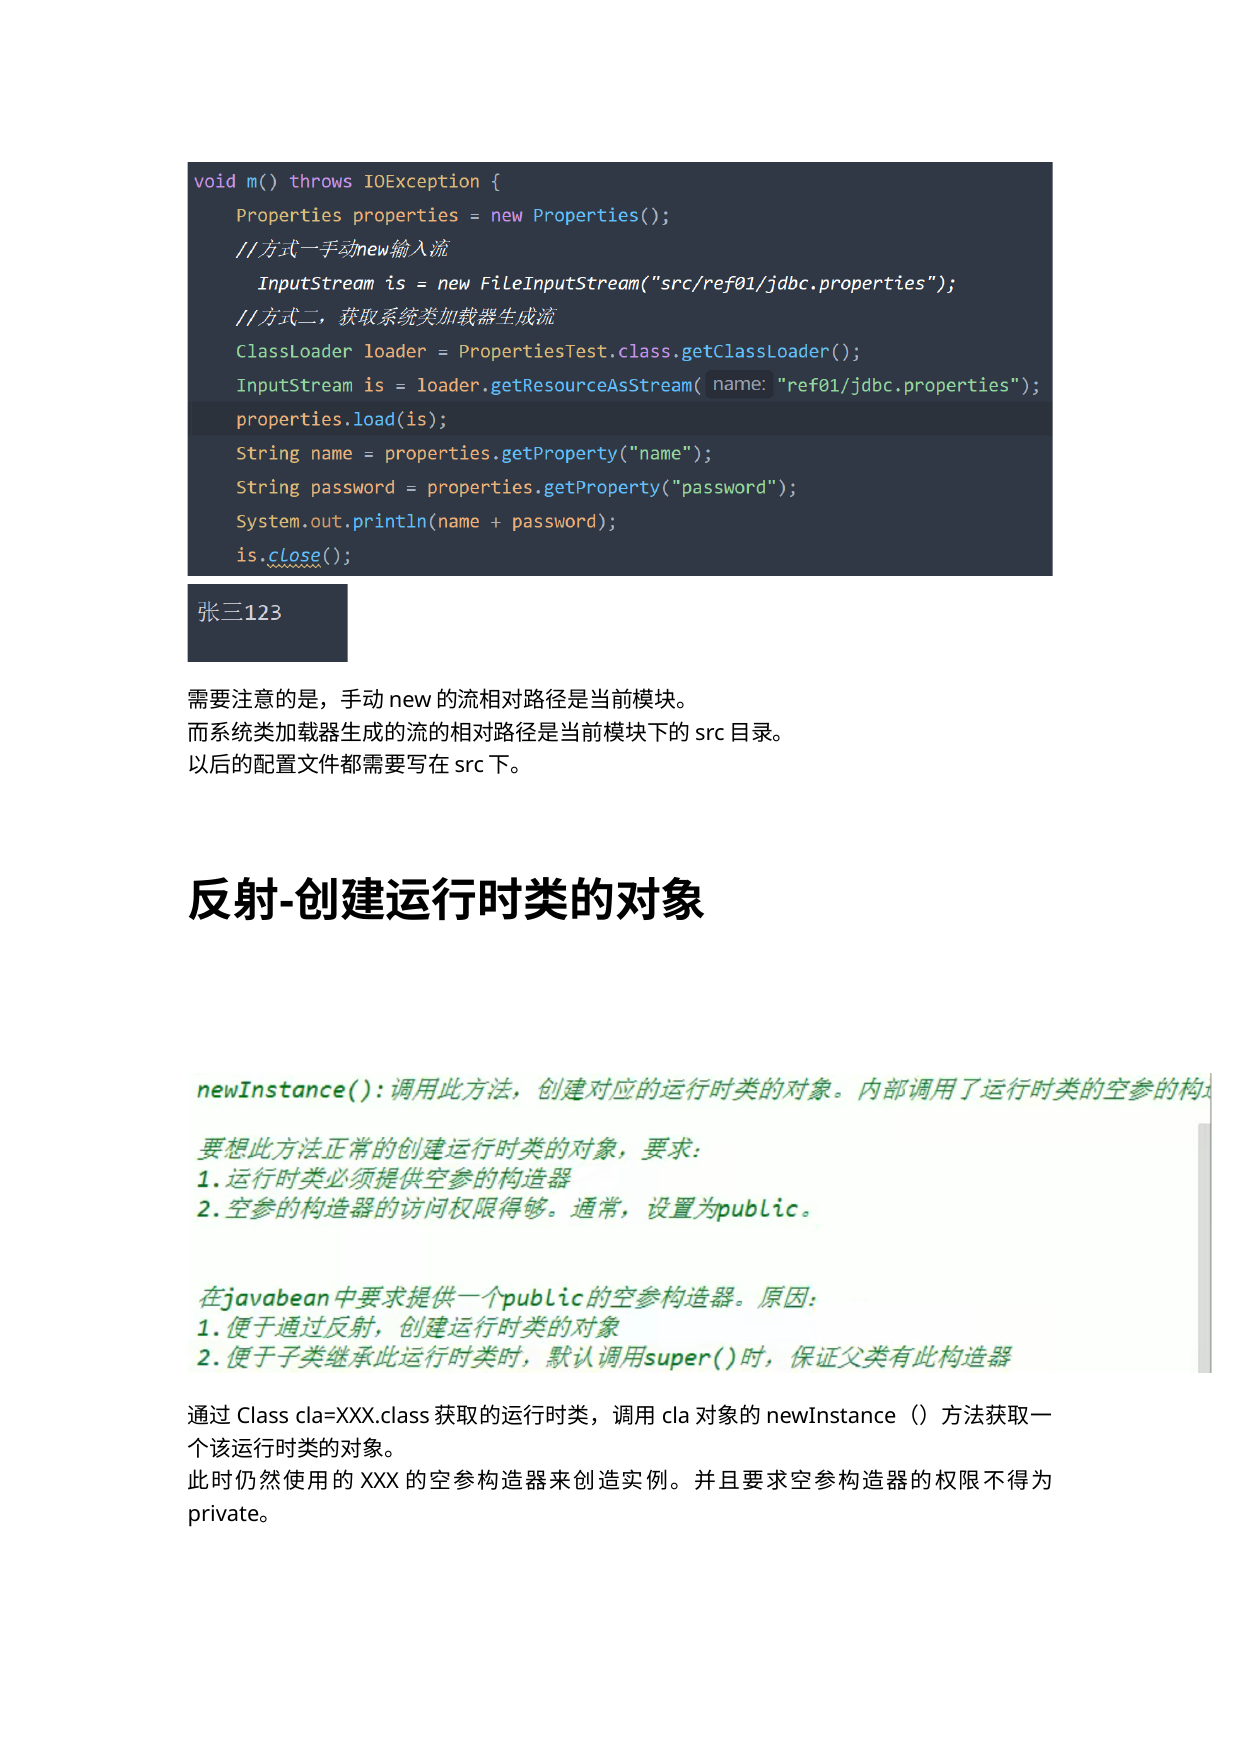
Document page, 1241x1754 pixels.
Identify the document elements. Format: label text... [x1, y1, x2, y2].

picture [187, 162, 1053, 576]
picture [187, 584, 348, 662]
text 而系统类加载器生成的流的相对路径是当前模块下的src目录。 [187, 714, 1053, 747]
text 此时仍然使用的XXX的空参构造器来创造实例。并且要求空参构造器的权限不得为private。 [187, 1463, 1053, 1528]
text 以后的配置文件都需要写在src下。 [187, 747, 1053, 779]
subtitle 反射-创建运行时类的对象 [187, 847, 1053, 945]
text 通过Class cla=XXX.class获取的运行时类，调用cla对象的newInstance（）方法获取一个该运行时类的对象。 [187, 1398, 1053, 1463]
text 需要注意的是，手动new的流相对路径是当前模块。 [187, 682, 1053, 714]
picture [187, 1073, 1212, 1373]
